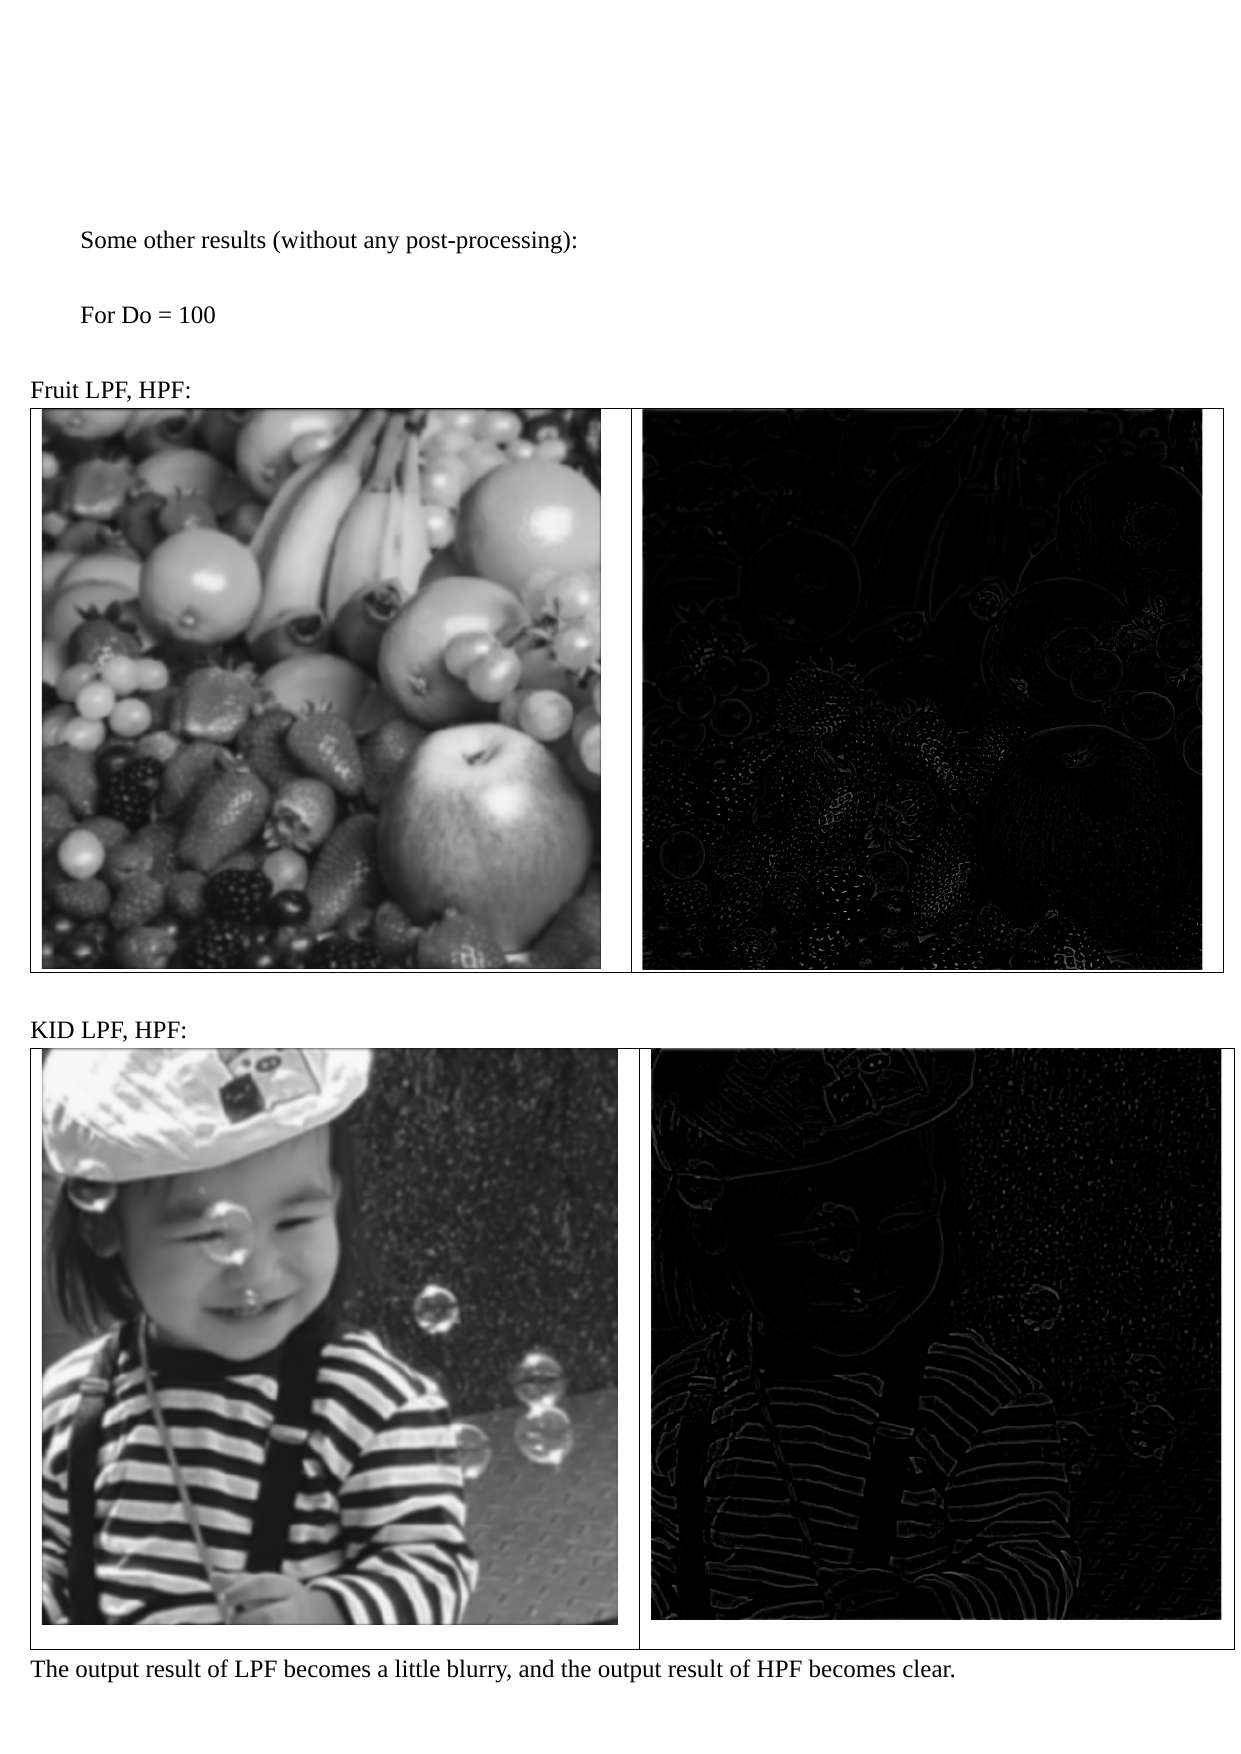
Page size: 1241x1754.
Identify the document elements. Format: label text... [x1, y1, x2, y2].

text KID LPF, HPF: [30, 1010, 1210, 1048]
table_header [31, 1049, 639, 1649]
text Fruit LPF, HPF: [30, 371, 1210, 408]
picture [642, 409, 1203, 970]
table_header [31, 409, 631, 972]
table_header [640, 1049, 1234, 1649]
text Some other results (without any post-processing): [80, 221, 1210, 258]
text The output result of LPF becomes a little blurry, and the output result of HPF becomes clear. [30, 1650, 1210, 1687]
table_header [632, 409, 1223, 972]
picture [651, 1048, 1222, 1620]
text For Do = 100 [30, 296, 1210, 333]
picture [41, 1048, 618, 1625]
picture [41, 409, 601, 969]
